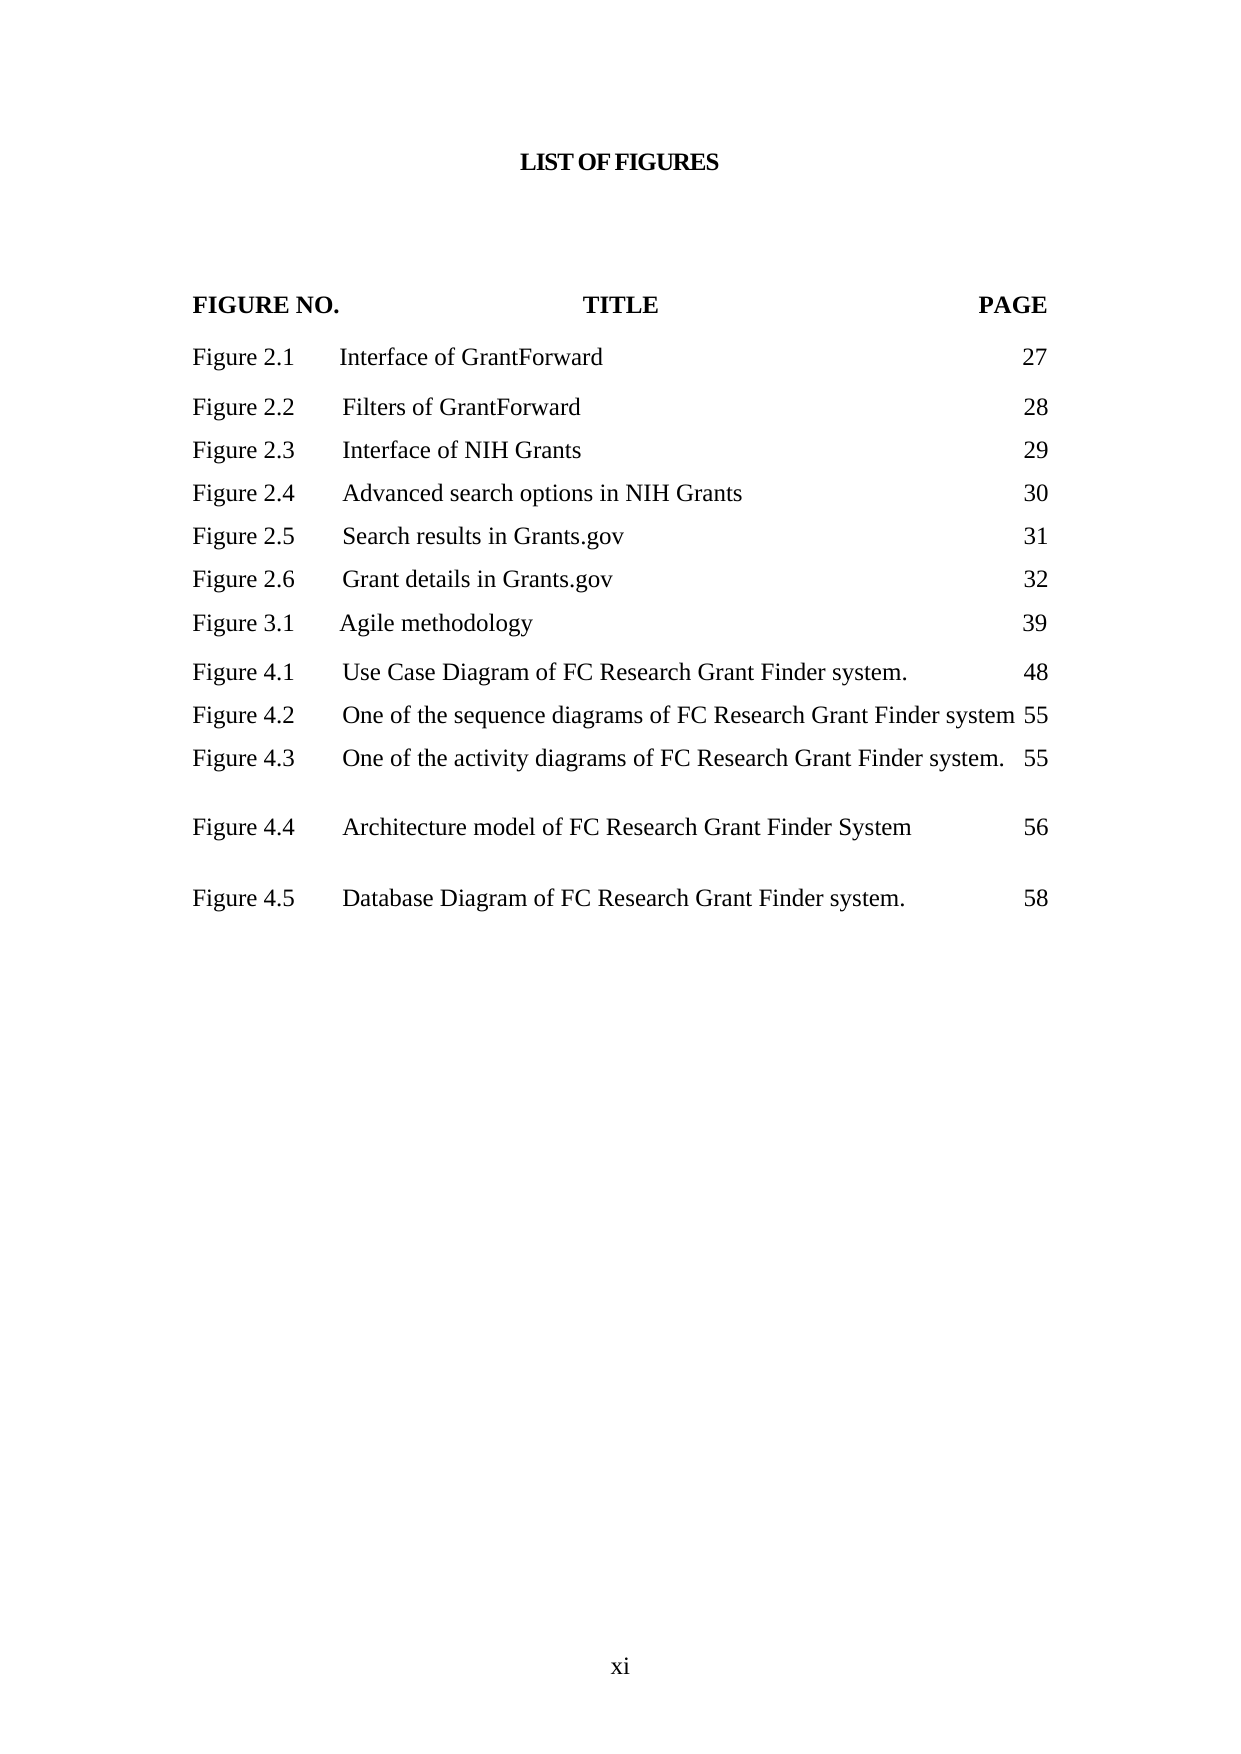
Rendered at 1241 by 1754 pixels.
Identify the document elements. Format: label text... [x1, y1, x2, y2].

text Figure 2.4 Advanced search options in NIH Grants 30 [192, 478, 1048, 507]
text Figure 2.3 Interface of NIH Grants 29 [192, 435, 1048, 464]
text Figure 4.1 Use Case Diagram of FC Research Grant Finder system. 48 [192, 657, 1048, 686]
table_header TITLE [355, 290, 887, 342]
title LIST OF FIGURES [192, 147, 1048, 176]
table_header FIGURE NO. [193, 290, 355, 342]
text Figure 4.4 Architecture model of FC Research Grant Finder System 56 [192, 812, 1048, 840]
text Figure 2.2 Filters of GrantForward 28 [192, 392, 1048, 421]
text Figure 2.6 Grant details in Grants.gov 32 [192, 564, 1048, 593]
text Figure 4.3 One of the activity diagrams of FC Research Grant Finder system. 55 [192, 743, 1048, 772]
text Figure 2.5 Search results in Grants.gov 31 [192, 521, 1048, 550]
text Figure 4.2 One of the sequence diagrams of FC Research Grant Finder system 55 [192, 700, 1048, 729]
text Figure 3.1 Agile methodology 39 [192, 608, 929, 636]
text Figure 4.5 Database Diagram of FC Research Grant Finder system. 58 [192, 883, 1048, 912]
text Figure 2.1 Interface of GrantForward 27 [192, 342, 929, 371]
table_header PAGE [887, 290, 1048, 342]
